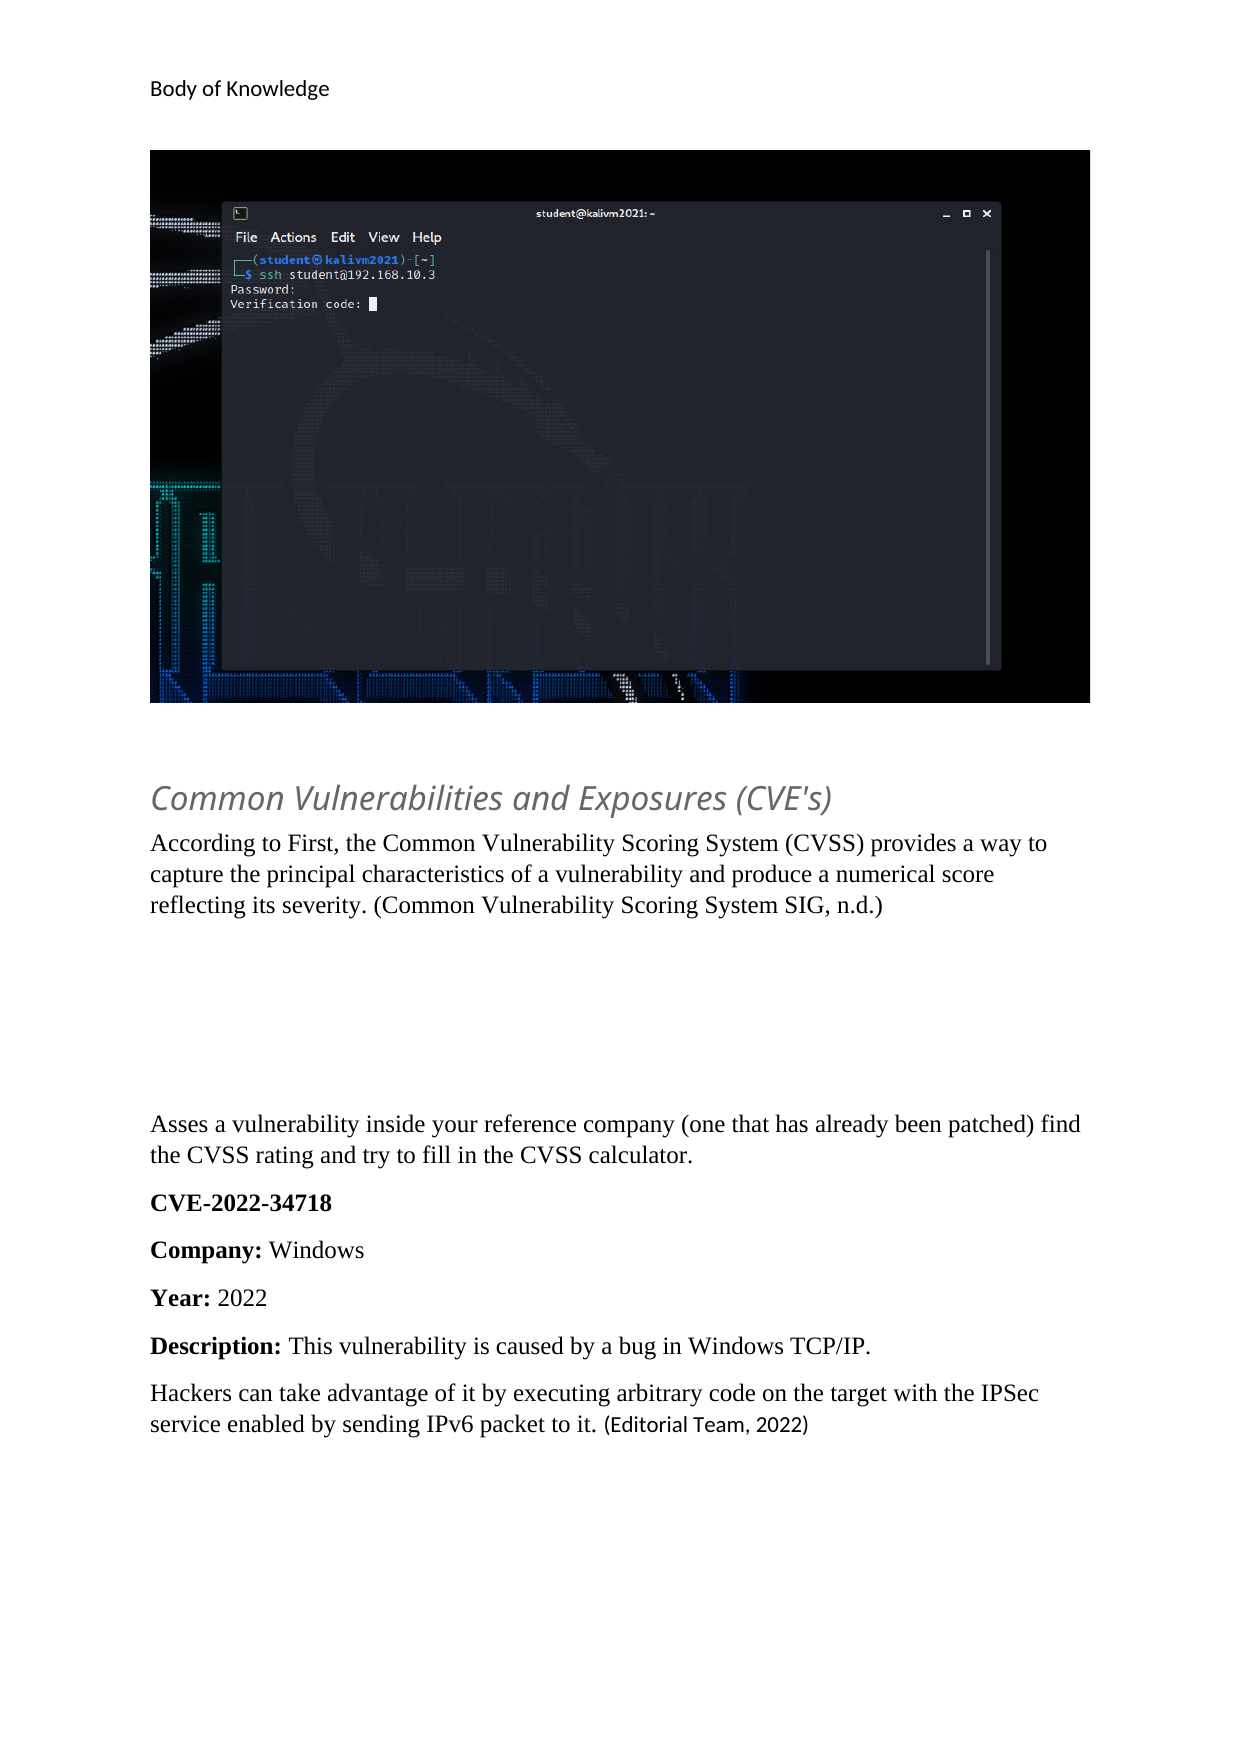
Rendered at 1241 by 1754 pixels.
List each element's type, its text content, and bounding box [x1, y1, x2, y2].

text Year: 2022 [150, 1283, 1090, 1312]
text Hackers can take advantage of it by executing arbitrary code on the target with the IPSec service enabled by sending IPv6 packet to it. (Editorial Team, 2022) [150, 1378, 1090, 1439]
text Asses a vulnerability inside your reference company (one that has already been patched) find the CVSS rating and try to fill in the CVSS calculator. [150, 1109, 1090, 1169]
text CVE-2022-34718 [150, 1188, 1090, 1216]
subtitle Common Vulnerabilities and Exposures (CVE's) [150, 775, 1090, 821]
picture [150, 150, 1091, 703]
text Description: This vulnerability is caused by a bug in Windows TCP/IP. [150, 1331, 1090, 1359]
subtitle According to First, the Common Vulnerability Scoring System (CVSS) provides a way to capture the principal characteristics of a vulnerability and produce a numerical score reflecting its severity. (Common Vulnerability Scoring System SIG, n.d.) [150, 828, 1090, 919]
text Company: Windows [150, 1235, 1090, 1264]
